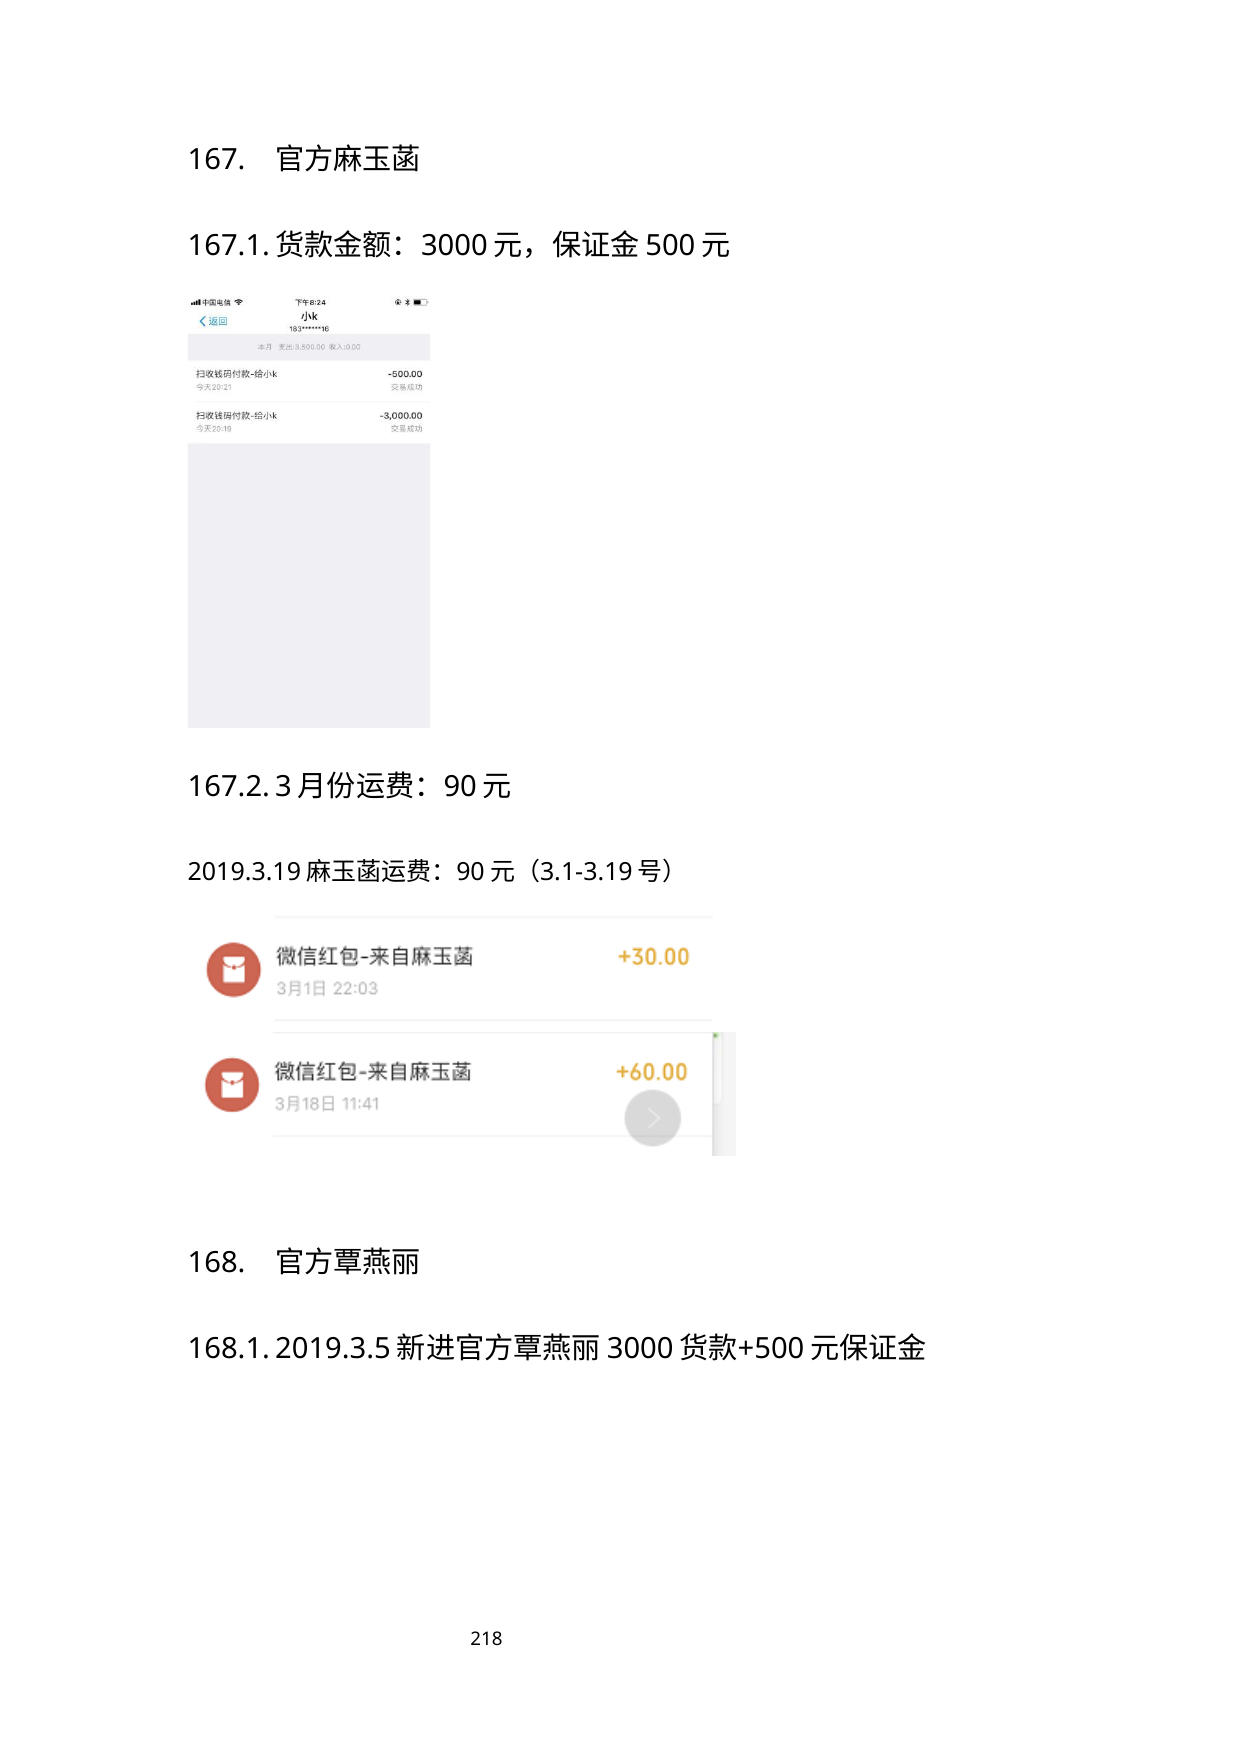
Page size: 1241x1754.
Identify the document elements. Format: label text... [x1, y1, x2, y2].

subtitle 官方覃燕丽 [187, 1227, 1053, 1292]
subtitle 2019.3.5新进官方覃燕丽3000货款+500元保证金 [187, 1314, 1053, 1379]
subtitle 3月份运费：90元 [187, 751, 1053, 816]
picture [187, 1032, 736, 1156]
subtitle 货款金额：3000元，保证金500元 [187, 210, 1053, 275]
text 2019.3.19麻玉菡运费：90元（3.1-3.19号） [187, 837, 1053, 902]
picture [187, 296, 431, 728]
picture [187, 902, 713, 1026]
subtitle 官方麻玉菡 [187, 124, 1053, 189]
